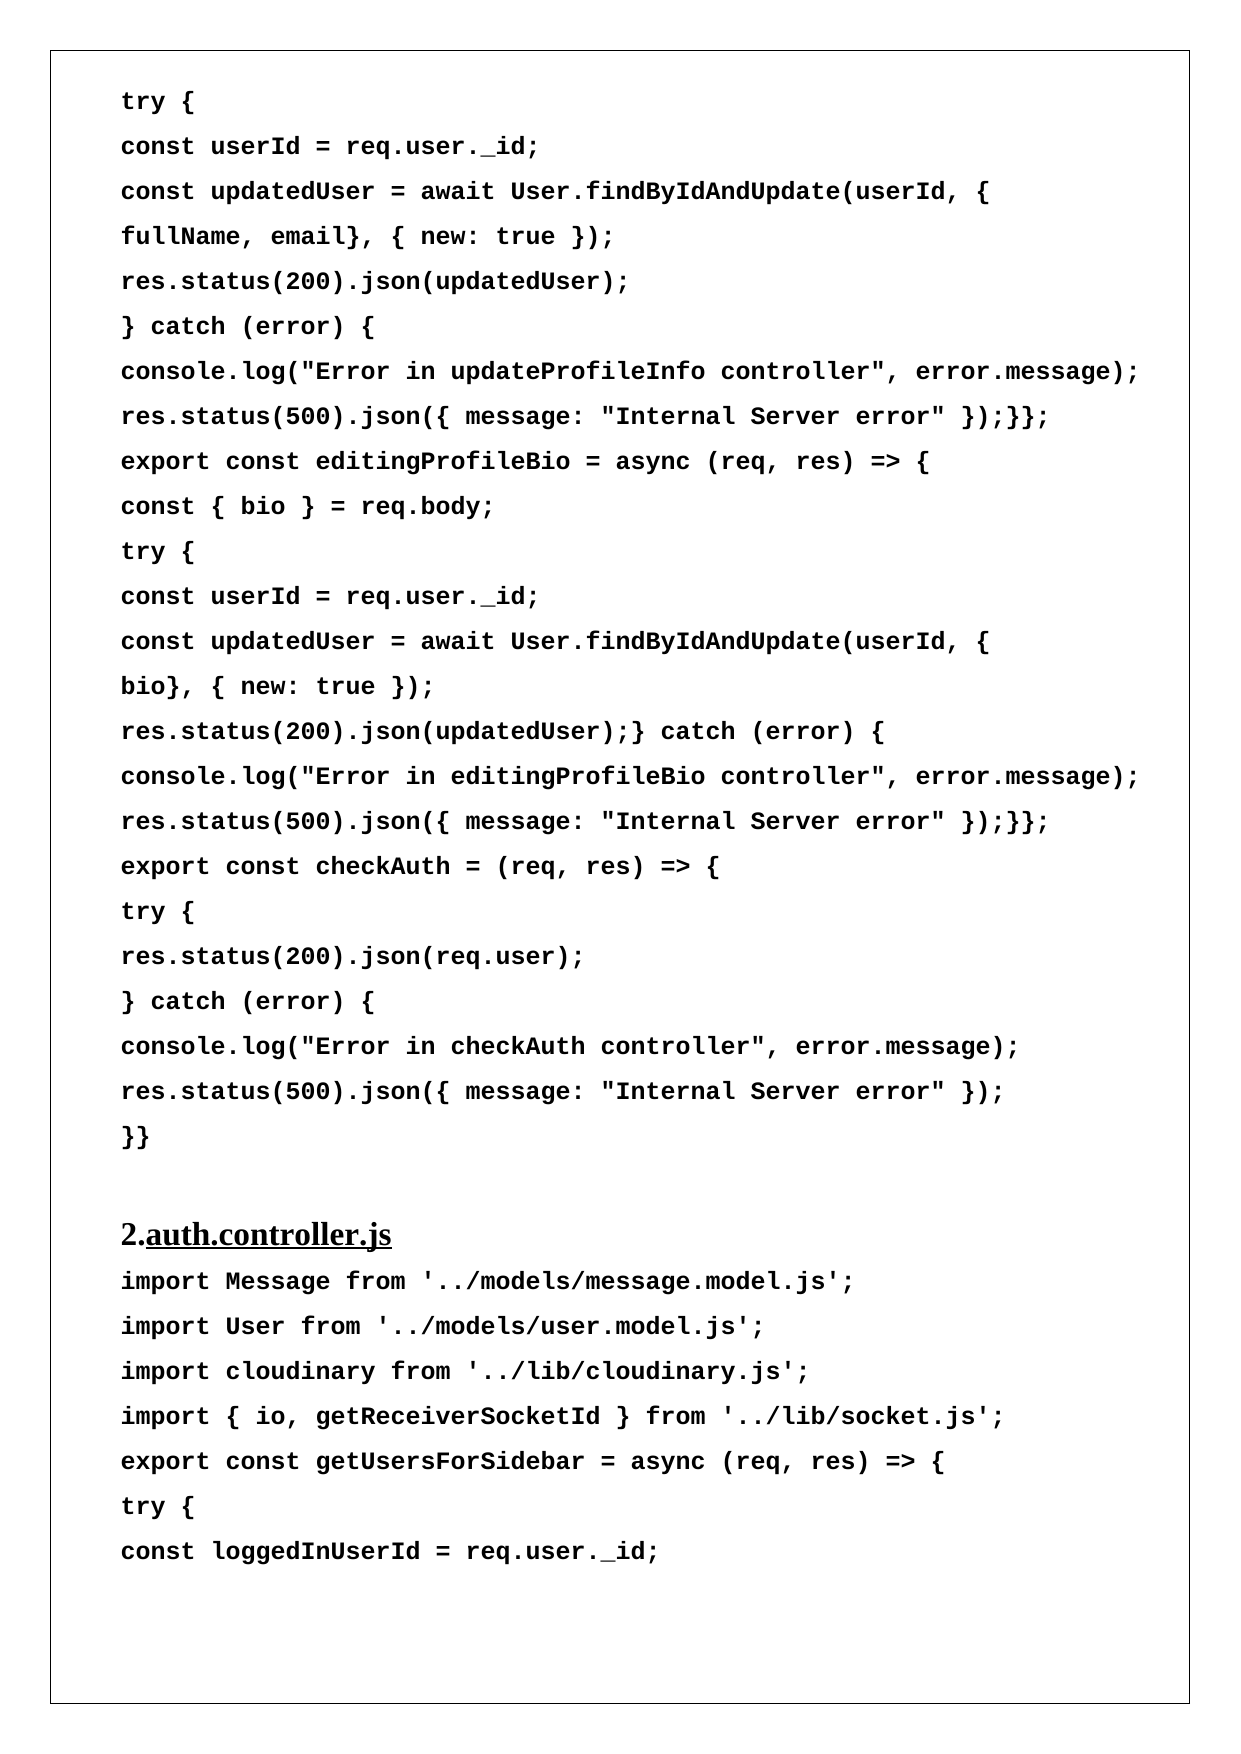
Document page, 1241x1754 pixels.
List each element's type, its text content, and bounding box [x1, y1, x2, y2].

text console.log("Error in editingProfileBio controller", error.message); [120, 764, 1154, 792]
text console.log("Error in checkAuth controller", error.message); [120, 1034, 1154, 1062]
text import User from '../models/user.model.js'; [120, 1314, 1154, 1342]
text import { io, getReceiverSocketId } from '../lib/socket.js'; [120, 1404, 1154, 1432]
text res.status(500).json({ message: "Internal Server error" });}}; [120, 809, 1154, 837]
text try { [120, 1494, 1154, 1522]
text }} [120, 1124, 1154, 1152]
text const updatedUser = await User.findByIdAndUpdate(userId, { [120, 629, 1154, 657]
text const userId = req.user._id; [120, 134, 1154, 162]
text import Message from '../models/message.model.js'; [120, 1269, 1154, 1297]
text fullName, email}, { new: true }); [120, 224, 1154, 252]
text const { bio } = req.body; [120, 494, 1154, 522]
text } catch (error) { [120, 314, 1154, 342]
text const userId = req.user._id; [120, 584, 1154, 612]
text res.status(500).json({ message: "Internal Server error" });}}; [120, 404, 1154, 432]
text try { [120, 539, 1154, 567]
text try { [120, 899, 1154, 927]
text console.log("Error in updateProfileInfo controller", error.message); [120, 359, 1154, 387]
text const loggedInUserId = req.user._id; [120, 1539, 1154, 1567]
text } catch (error) { [120, 989, 1154, 1017]
text const updatedUser = await User.findByIdAndUpdate(userId, { [120, 179, 1154, 207]
text export const checkAuth = (req, res) => { [120, 854, 1154, 882]
text 2.auth.controller.js [120, 1214, 1154, 1252]
text bio}, { new: true }); [120, 674, 1154, 702]
text res.status(500).json({ message: "Internal Server error" }); [120, 1079, 1154, 1107]
text res.status(200).json(req.user); [120, 944, 1154, 972]
text try { [120, 89, 1154, 117]
text import cloudinary from '../lib/cloudinary.js'; [120, 1359, 1154, 1387]
text export const getUsersForSidebar = async (req, res) => { [120, 1449, 1154, 1477]
text res.status(200).json(updatedUser); [120, 269, 1154, 297]
text res.status(200).json(updatedUser);} catch (error) { [120, 719, 1154, 747]
text export const editingProfileBio = async (req, res) => { [120, 449, 1154, 477]
